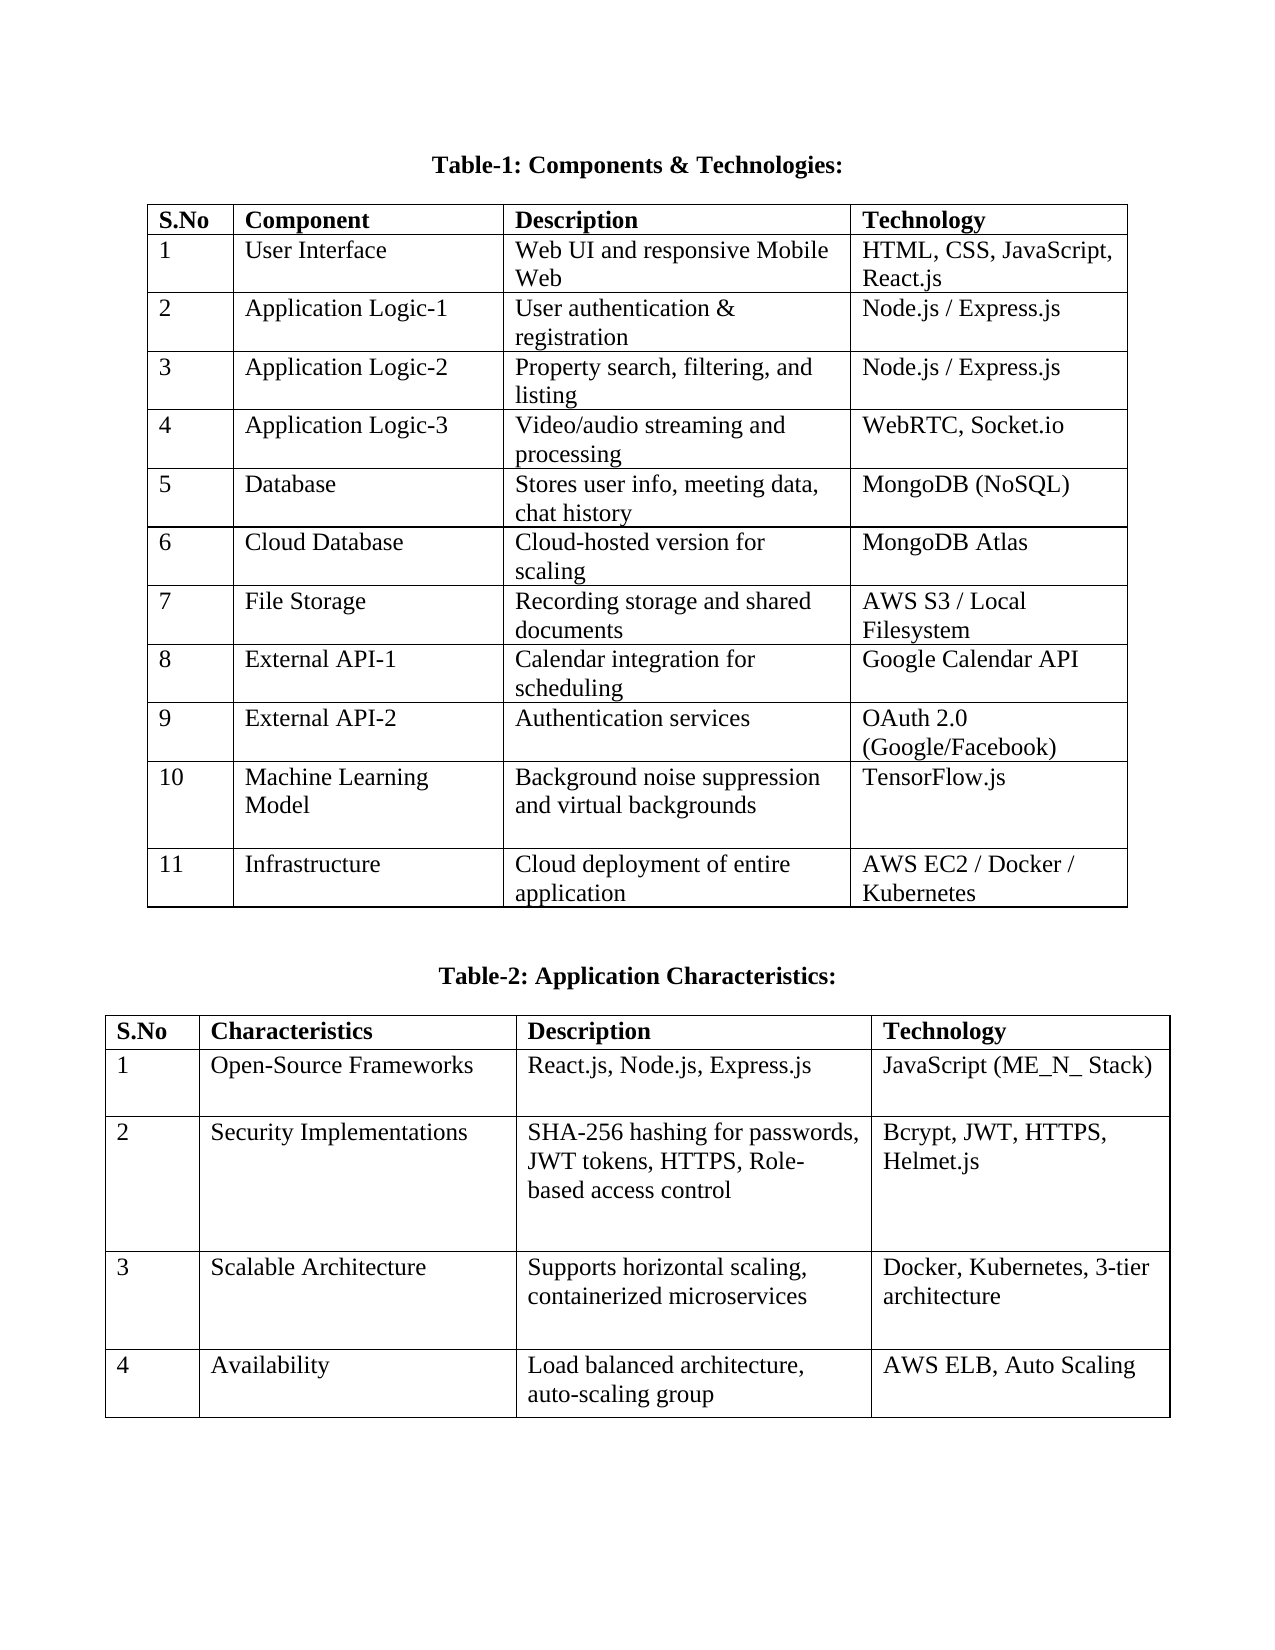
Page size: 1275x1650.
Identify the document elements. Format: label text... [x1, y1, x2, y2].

table_cell 6 [148, 528, 233, 585]
table_header Component [234, 205, 503, 234]
table_cell User Interface [234, 235, 503, 292]
table_cell JavaScript (ME_N_ Stack) [872, 1050, 1169, 1116]
table_cell 5 [148, 469, 233, 526]
table_cell Recording storage and shared documents [504, 586, 850, 643]
table_cell Infrastructure [234, 849, 503, 906]
table_cell Cloud deployment of entire application [504, 849, 850, 906]
table_cell WebRTC, Socket.io [851, 410, 1127, 468]
table_header S.No [148, 205, 233, 234]
table_cell External API-1 [234, 645, 503, 702]
table_cell Node.js / Express.js [851, 352, 1127, 409]
table_cell Availability [200, 1350, 516, 1417]
table_cell Bcrypt, JWT, HTTPS, Helmet.js [872, 1117, 1169, 1251]
table_cell React.js, Node.js, Express.js [517, 1050, 871, 1116]
table_cell Video/audio streaming and processing [504, 410, 850, 468]
table_cell Google Calendar API [851, 645, 1127, 702]
table_cell 10 [148, 762, 233, 848]
table_cell External API-2 [234, 703, 503, 761]
table_cell Stores user info, meeting data, chat history [504, 469, 850, 526]
table_cell Application Logic-3 [234, 410, 503, 468]
table_cell 3 [106, 1252, 199, 1349]
table_cell 3 [148, 352, 233, 409]
table_cell Property search, filtering, and listing [504, 352, 850, 409]
table_cell SHA-256 hashing for passwords, JWT tokens, HTTPS, Role-based access control [517, 1117, 871, 1251]
table_header S.No [106, 1016, 199, 1049]
table_cell AWS ELB, Auto Scaling [872, 1350, 1169, 1417]
table_header Description [517, 1016, 871, 1049]
table_cell 1 [148, 235, 233, 292]
table_cell 4 [148, 410, 233, 468]
table_cell Open-Source Frameworks [200, 1050, 516, 1116]
table_cell Supports horizontal scaling, containerized microservices [517, 1252, 871, 1349]
table_cell Cloud Database [234, 528, 503, 585]
table_cell Web UI and responsive Mobile Web [504, 235, 850, 292]
table_cell 2 [106, 1117, 199, 1251]
table_cell AWS S3 / Local Filesystem [851, 586, 1127, 643]
table_cell 8 [148, 645, 233, 702]
table_cell 7 [148, 586, 233, 643]
table_cell MongoDB Atlas [851, 528, 1127, 585]
table_cell 1 [106, 1050, 199, 1116]
table_cell Docker, Kubernetes, 3-tier architecture [872, 1252, 1169, 1349]
table_cell MongoDB (NoSQL) [851, 469, 1127, 526]
table_cell Machine Learning Model [234, 762, 503, 848]
table_cell Application Logic-1 [234, 293, 503, 351]
table_cell Scalable Architecture [200, 1252, 516, 1349]
table_cell TensorFlow.js [851, 762, 1127, 848]
table_cell 4 [106, 1350, 199, 1417]
table_header Technology [851, 205, 1127, 234]
table_cell Calendar integration for scheduling [504, 645, 850, 702]
table_cell Node.js / Express.js [851, 293, 1127, 351]
table_cell Load balanced architecture, auto-scaling group [517, 1350, 871, 1417]
table_cell Authentication services [504, 703, 850, 761]
table_cell File Storage [234, 586, 503, 643]
text Table-2: Application Characteristics: [187, 961, 1087, 990]
table_header Technology [872, 1016, 1169, 1049]
table_header Characteristics [200, 1016, 516, 1049]
table_header Description [504, 205, 850, 234]
table_cell Cloud-hosted version for scaling [504, 528, 850, 585]
table_cell Database [234, 469, 503, 526]
table_cell 11 [148, 849, 233, 906]
table_cell AWS EC2 / Docker / Kubernetes [851, 849, 1127, 906]
table_cell 2 [148, 293, 233, 351]
table_cell 9 [148, 703, 233, 761]
table_cell Application Logic-2 [234, 352, 503, 409]
table_cell HTML, CSS, JavaScript, React.js [851, 235, 1127, 292]
table_cell Background noise suppression and virtual backgrounds [504, 762, 850, 848]
table_cell User authentication & registration [504, 293, 850, 351]
table_cell Security Implementations [200, 1117, 516, 1251]
table_cell OAuth 2.0 (Google/Facebook) [851, 703, 1127, 761]
text Table-1: Components & Technologies: [187, 150, 1087, 179]
